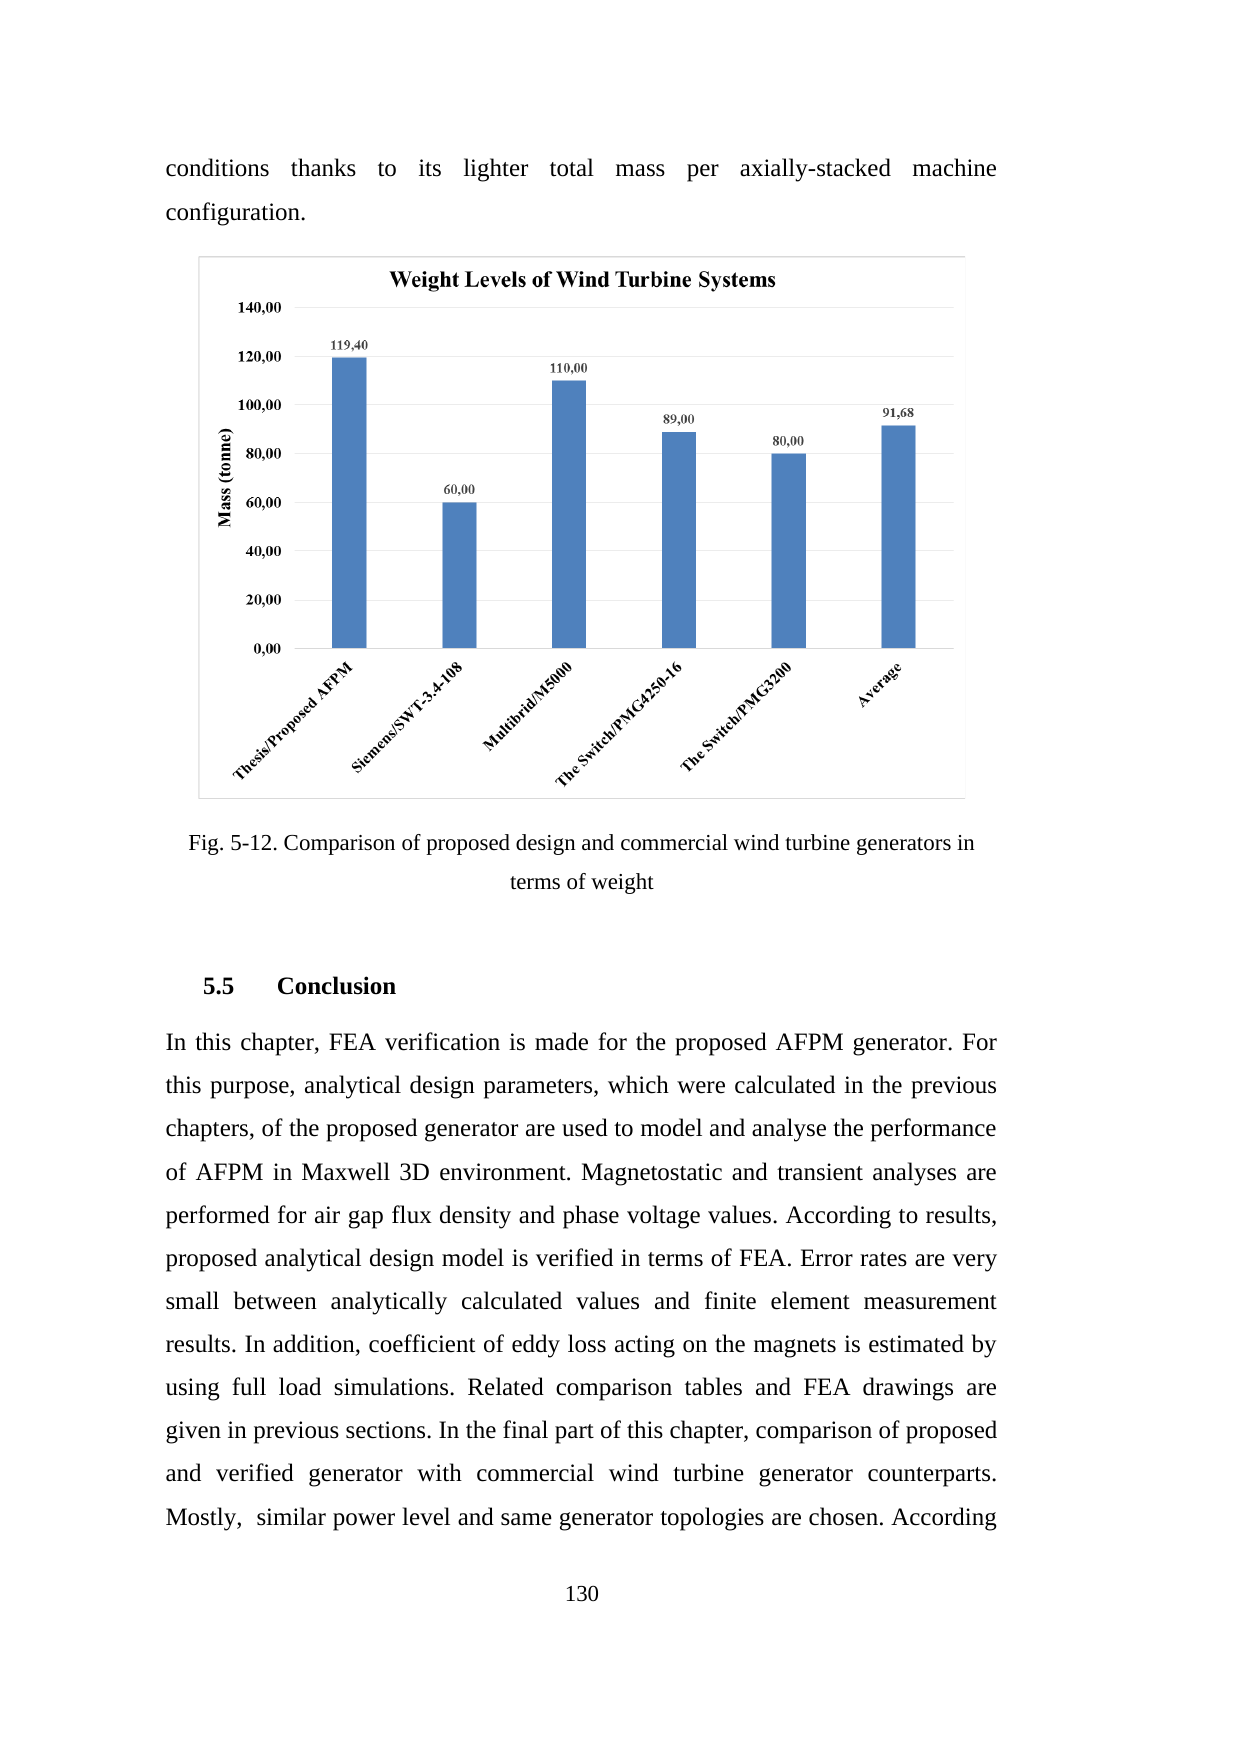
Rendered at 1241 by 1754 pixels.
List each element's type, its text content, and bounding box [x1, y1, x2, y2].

list Fig. 5-12. Comparison of proposed design and commercial wind turbine generators in terms of weight [165, 829, 998, 894]
subtitle Conclusion [203, 971, 998, 1000]
picture [198, 256, 966, 799]
